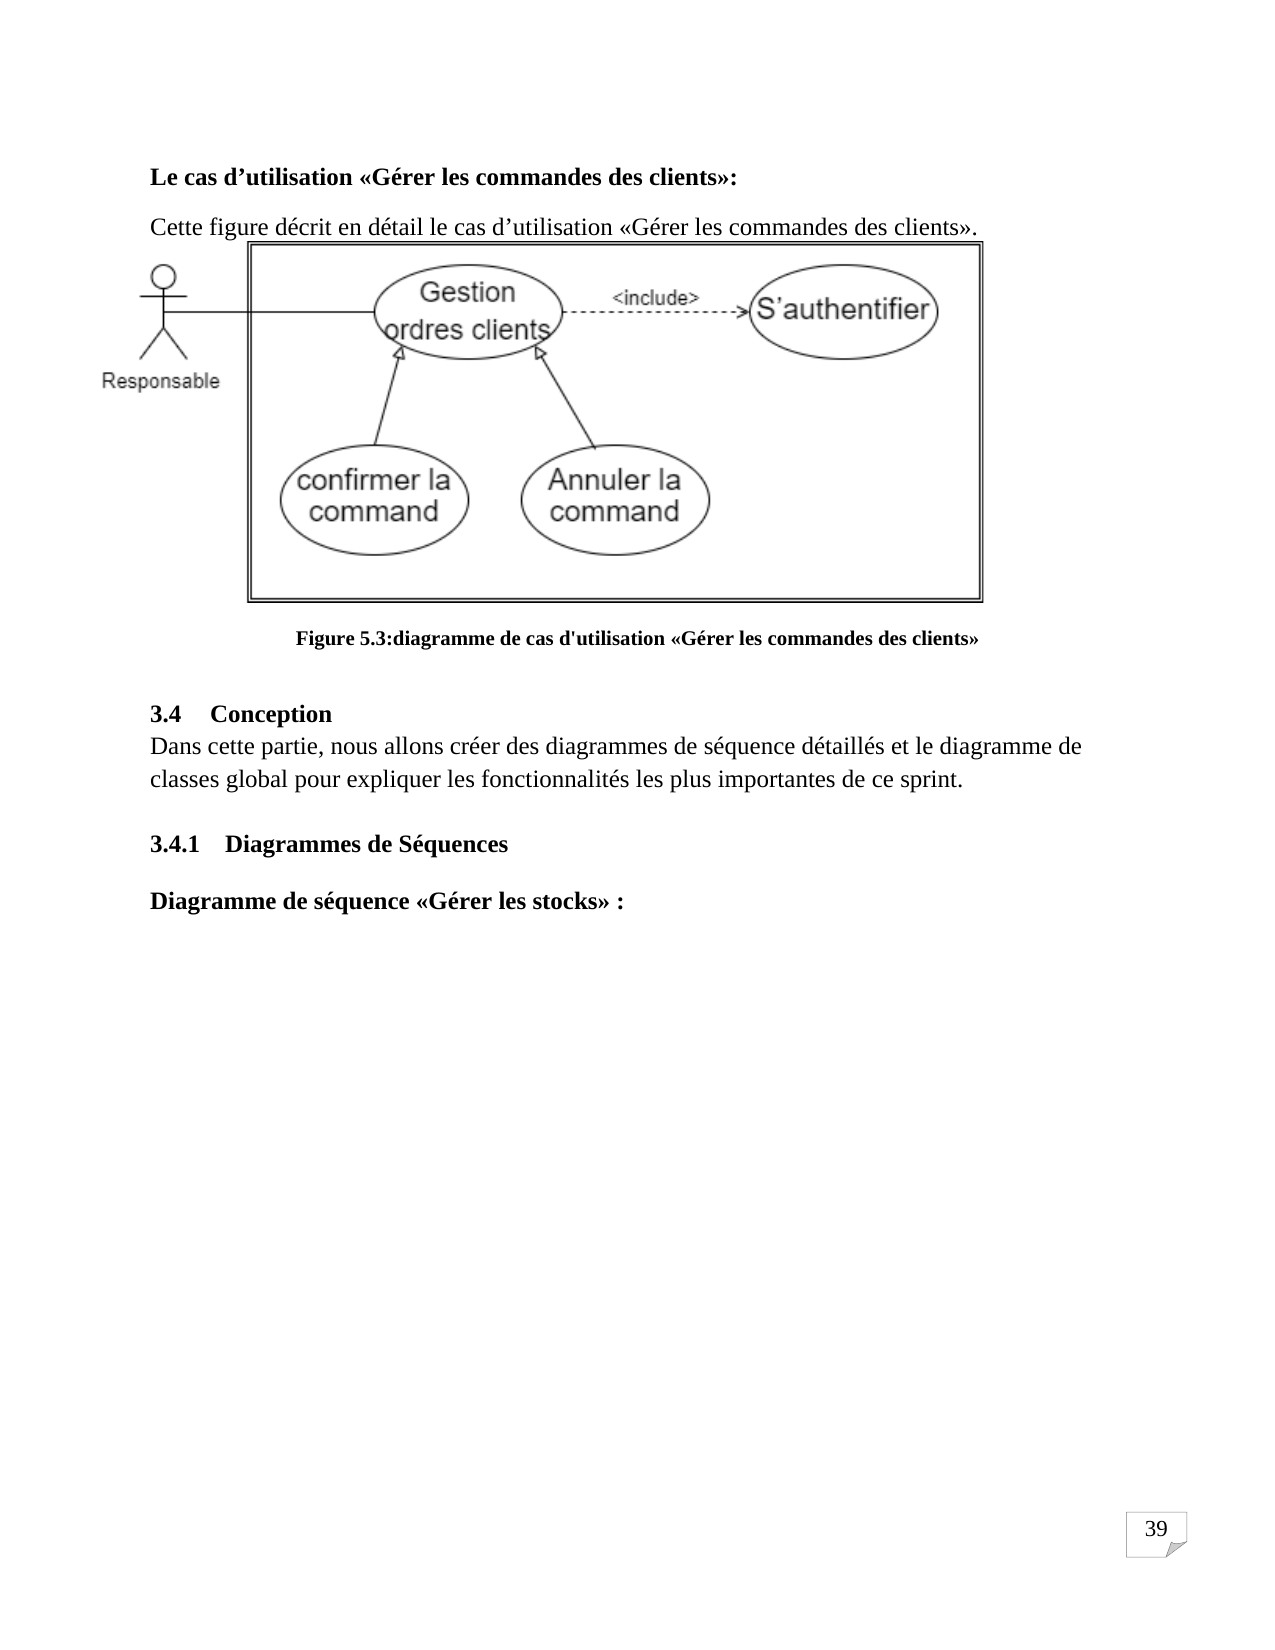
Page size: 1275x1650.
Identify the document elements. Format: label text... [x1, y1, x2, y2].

picture [1168, 1544, 1181, 1554]
text Cette figure décrit en détail le cas d’utilisation «Gérer les commandes des clients». [150, 212, 1164, 241]
picture [102, 241, 984, 603]
text Figure 5.3:diagramme de cas d'utilisation «Gérer les commandes des clients» [154, 626, 1121, 650]
subtitle Conception [150, 699, 1164, 728]
subtitle Diagrammes de Séquences [150, 829, 1164, 857]
subtitle Diagramme de séquence «Gérer les stocks» : [150, 886, 1164, 915]
text Dans cette partie, nous allons créer des diagrammes de séquence détaillés et le diagramme de classes global pour expliquer les fonctionnalités les plus importantes de ce sprint. [150, 731, 1124, 793]
subtitle Le cas d’utilisation «Gérer les commandes des clients»: [150, 162, 1164, 191]
picture [1168, 1543, 1187, 1557]
picture [1165, 1541, 1171, 1556]
